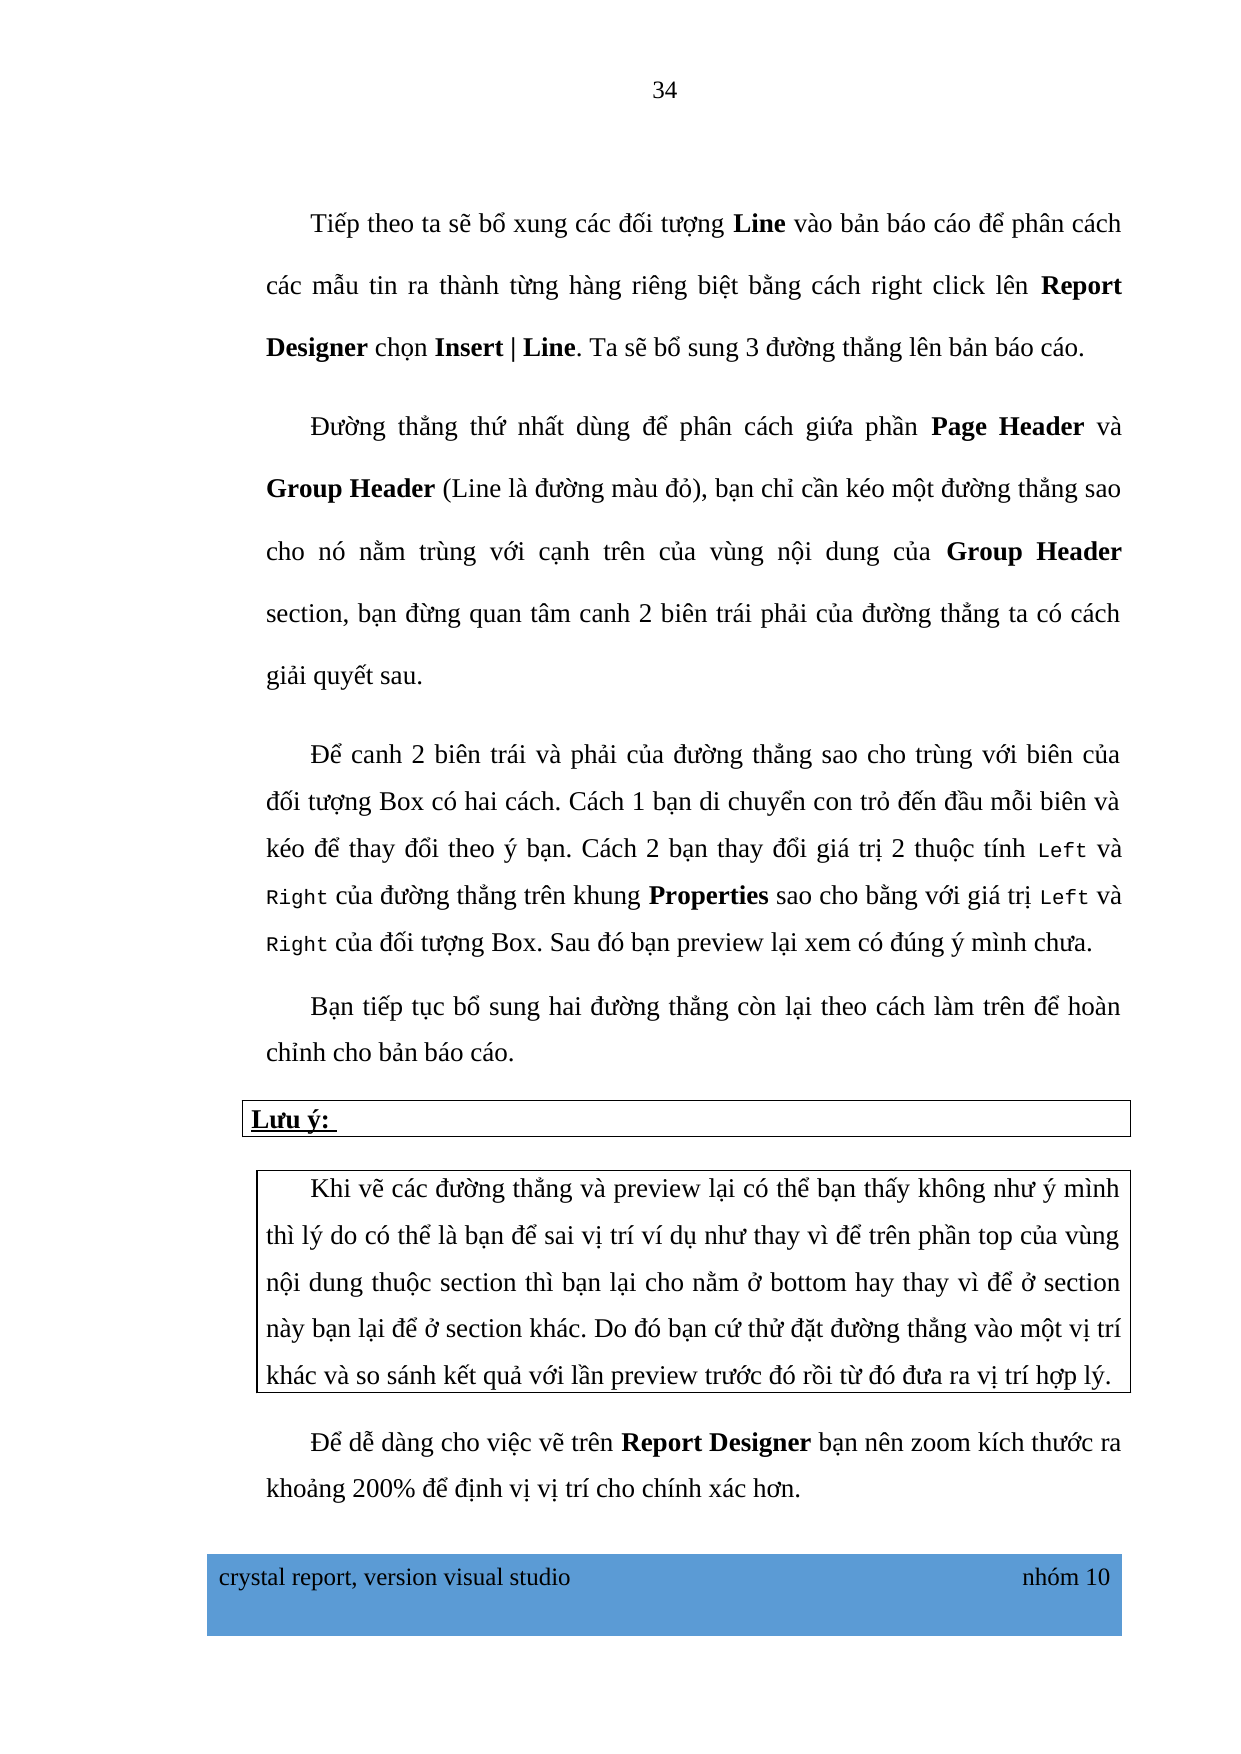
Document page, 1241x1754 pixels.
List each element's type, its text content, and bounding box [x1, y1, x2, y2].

text Khi vẽ các đường thẳng và preview lại có thể bạn thấy không như ý mình thì lý do có thể là bạn để sai vị trí ví dụ như thay vì để trên phần top của vùng nội dung thuộc section thì bạn lại cho nằm ở bottom hay thay vì để ở section này bạn lại để ở section khác. Do đó bạn cứ thử đặt đường thẳng vào một vị trí khác và so sánh kết quả với lần preview trước đó rồi từ đó đưa ra vị trí hợp lý. [258, 1171, 1130, 1392]
text Để canh 2 biên trái và phải của đường thẳng sao cho trùng với biên của đối tượng Box có hai cách. Cách 1 bạn di chuyển con trỏ đến đầu mỗi biên và kéo để thay đổi theo ý bạn. Cách 2 bạn thay đổi giá trị 2 thuộc tính Left và Right của đường thẳng trên khung Properties sao cho bằng với giá trị Left và Right của đối tượng Box. Sau đó bạn preview lại xem có đúng ý mình chưa. [266, 738, 1122, 957]
text Đường thẳng thứ nhất dùng để phân cách giứa phần Page Header và Group Header (Line là đường màu đỏ), bạn chỉ cần kéo một đường thẳng sao cho nó nằm trùng với cạnh trên của vùng nội dung của Group Header section, bạn đừng quan tâm canh 2 biên trái phải của đường thẳng ta có cách giải quyết sau. [266, 410, 1122, 691]
text Lưu ý: [243, 1101, 1130, 1136]
text Để dễ dàng cho việc vẽ trên Report Designer bạn nên zoom kích thước ra khoảng 200% để định vị vị trí cho chính xác hơn. [266, 1426, 1122, 1503]
text Tiếp theo ta sẽ bổ xung các đối tượng Line vào bản báo cáo để phân cách các mẫu tin ra thành từng hàng riêng biệt bằng cách right click lên Report Designer chọn Insert | Line. Ta sẽ bổ sung 3 đường thẳng lên bản báo cáo. [266, 207, 1122, 362]
text Bạn tiếp tục bổ sung hai đường thẳng còn lại theo cách làm trên để hoàn chỉnh cho bản báo cáo. [266, 990, 1122, 1068]
